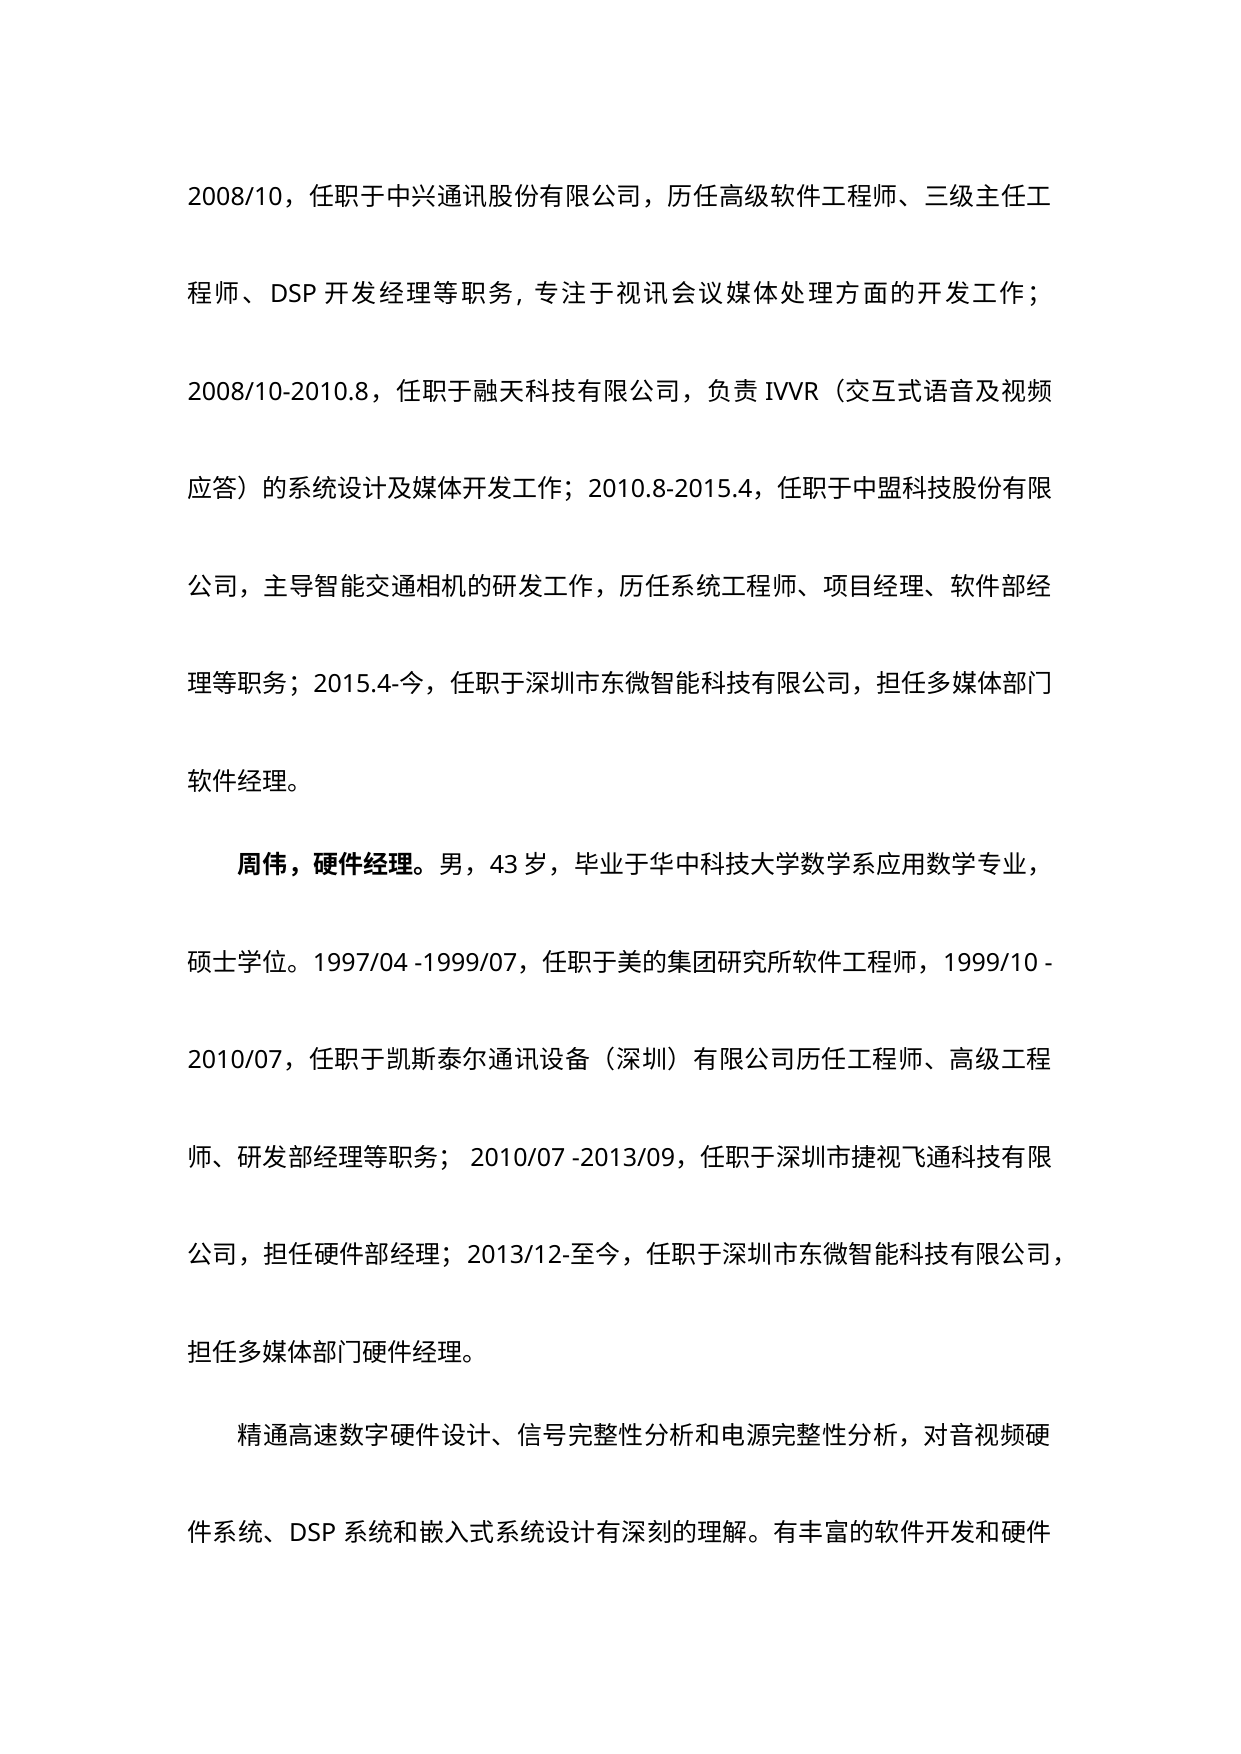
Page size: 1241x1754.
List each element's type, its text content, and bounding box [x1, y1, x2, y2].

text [187, 1401, 1053, 1563]
text 周伟，硬件经理。男，43岁，毕业于华中科技大学数学系应用数学专业，硕士学位。1997/04 -1999/07，任职于美的集团研究所软件工程师，1999/10 -2010/07，任职于凯斯泰尔通讯设备（深圳）有限公司历任工程师、高级工程师、研发部经理等职务； 2010/07 -2013/09，任职于深圳市捷视飞通科技有限公司，担任硬件部经理；2013/12-至今，任职于深圳市东微智能科技有限公司，担任多媒体部门硬件经理。 [187, 830, 1053, 1383]
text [187, 162, 1053, 812]
